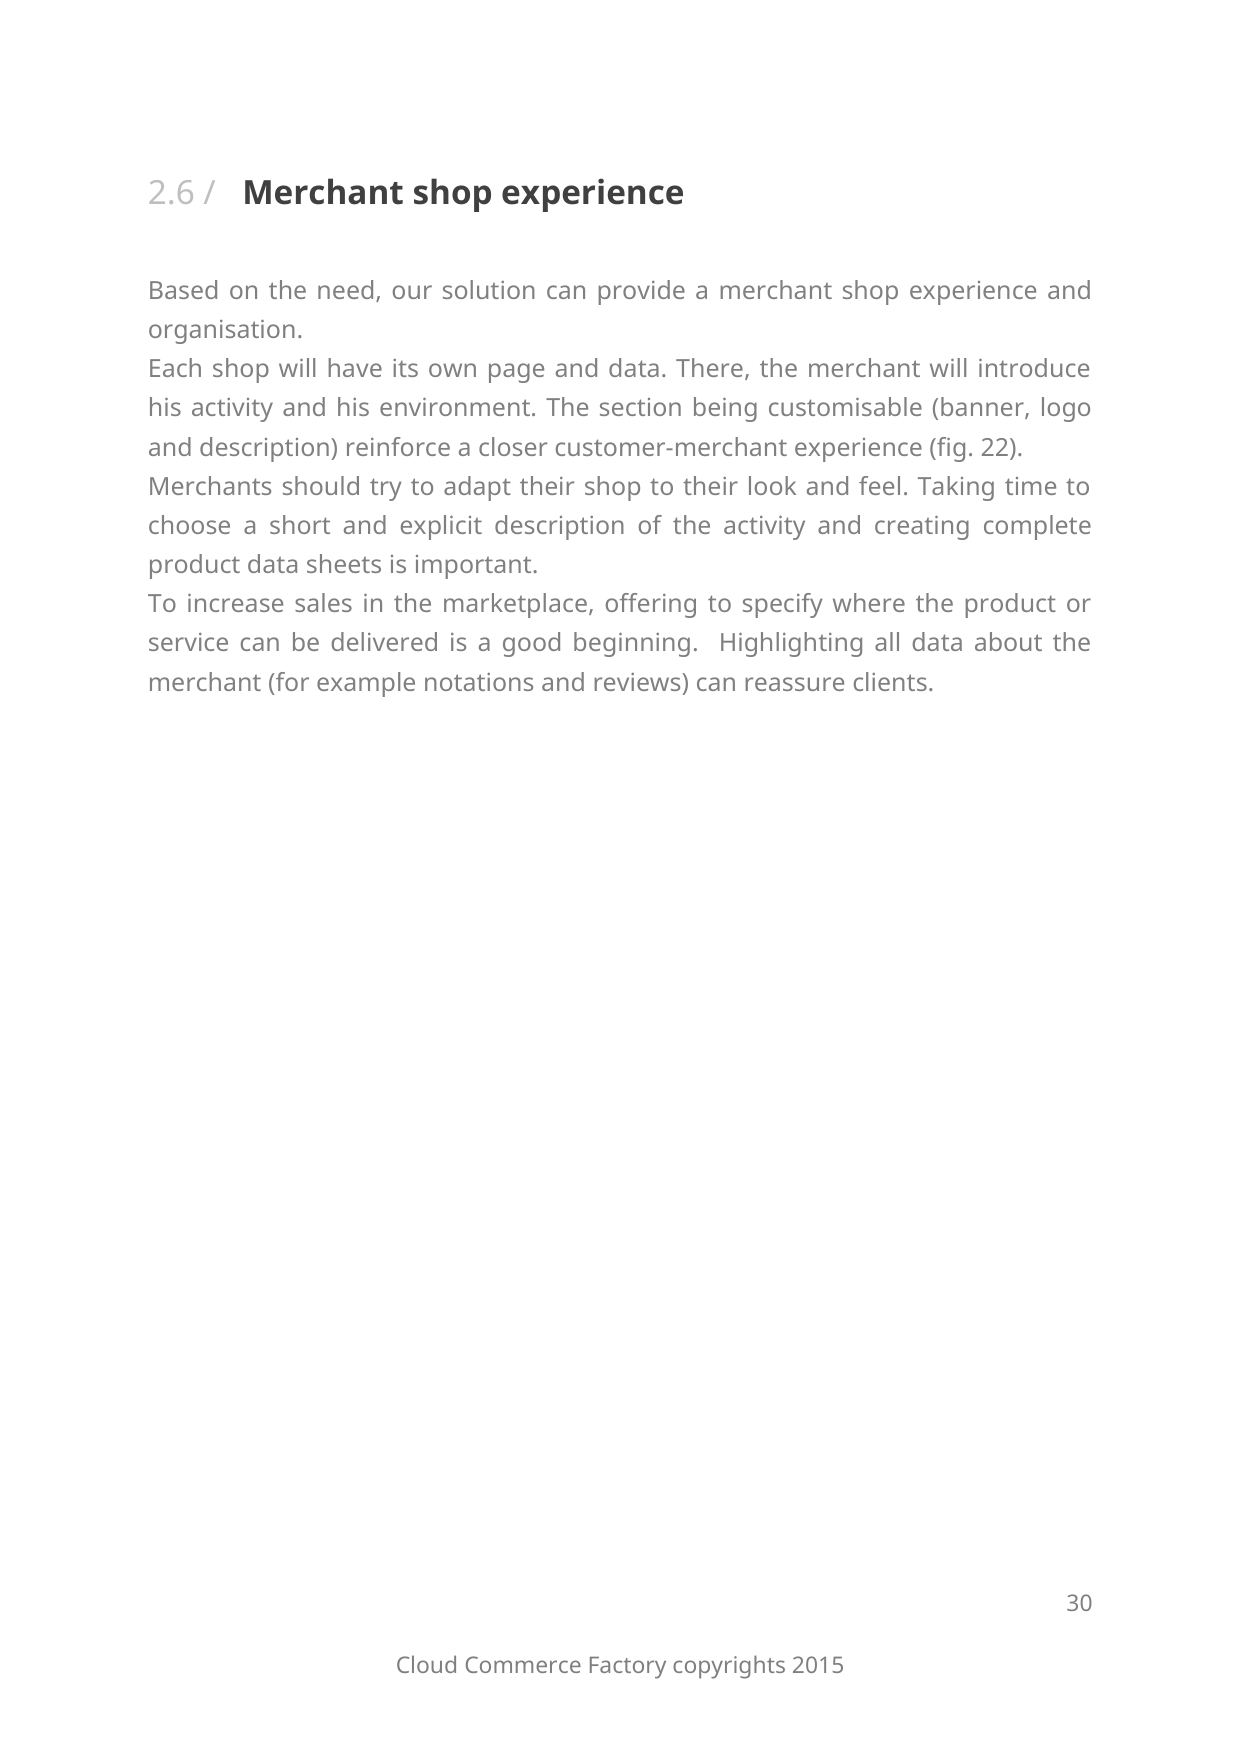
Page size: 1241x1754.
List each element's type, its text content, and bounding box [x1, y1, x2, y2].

subtitle Merchant shop experience [148, 168, 1093, 214]
text Merchants should try to adapt their shop to their look and feel. Taking time to choose a short and explicit description of the activity and creating complete product data sheets is important. [148, 468, 1093, 581]
text To increase sales in the marketplace, offering to specify where the product or service can be delivered is a good beginning. Highlighting all data about the merchant (for example notations and reviews) can reassure clients. [148, 586, 1093, 698]
text Based on the need, our solution can provide a merchant shop experience and organisation. [148, 272, 1093, 346]
text Each shop will have its own page and data. There, the merchant will introduce his activity and his environment. The section being customisable (banner, logo and description) reinforce a closer customer-merchant experience (fig. 22). [148, 351, 1093, 463]
